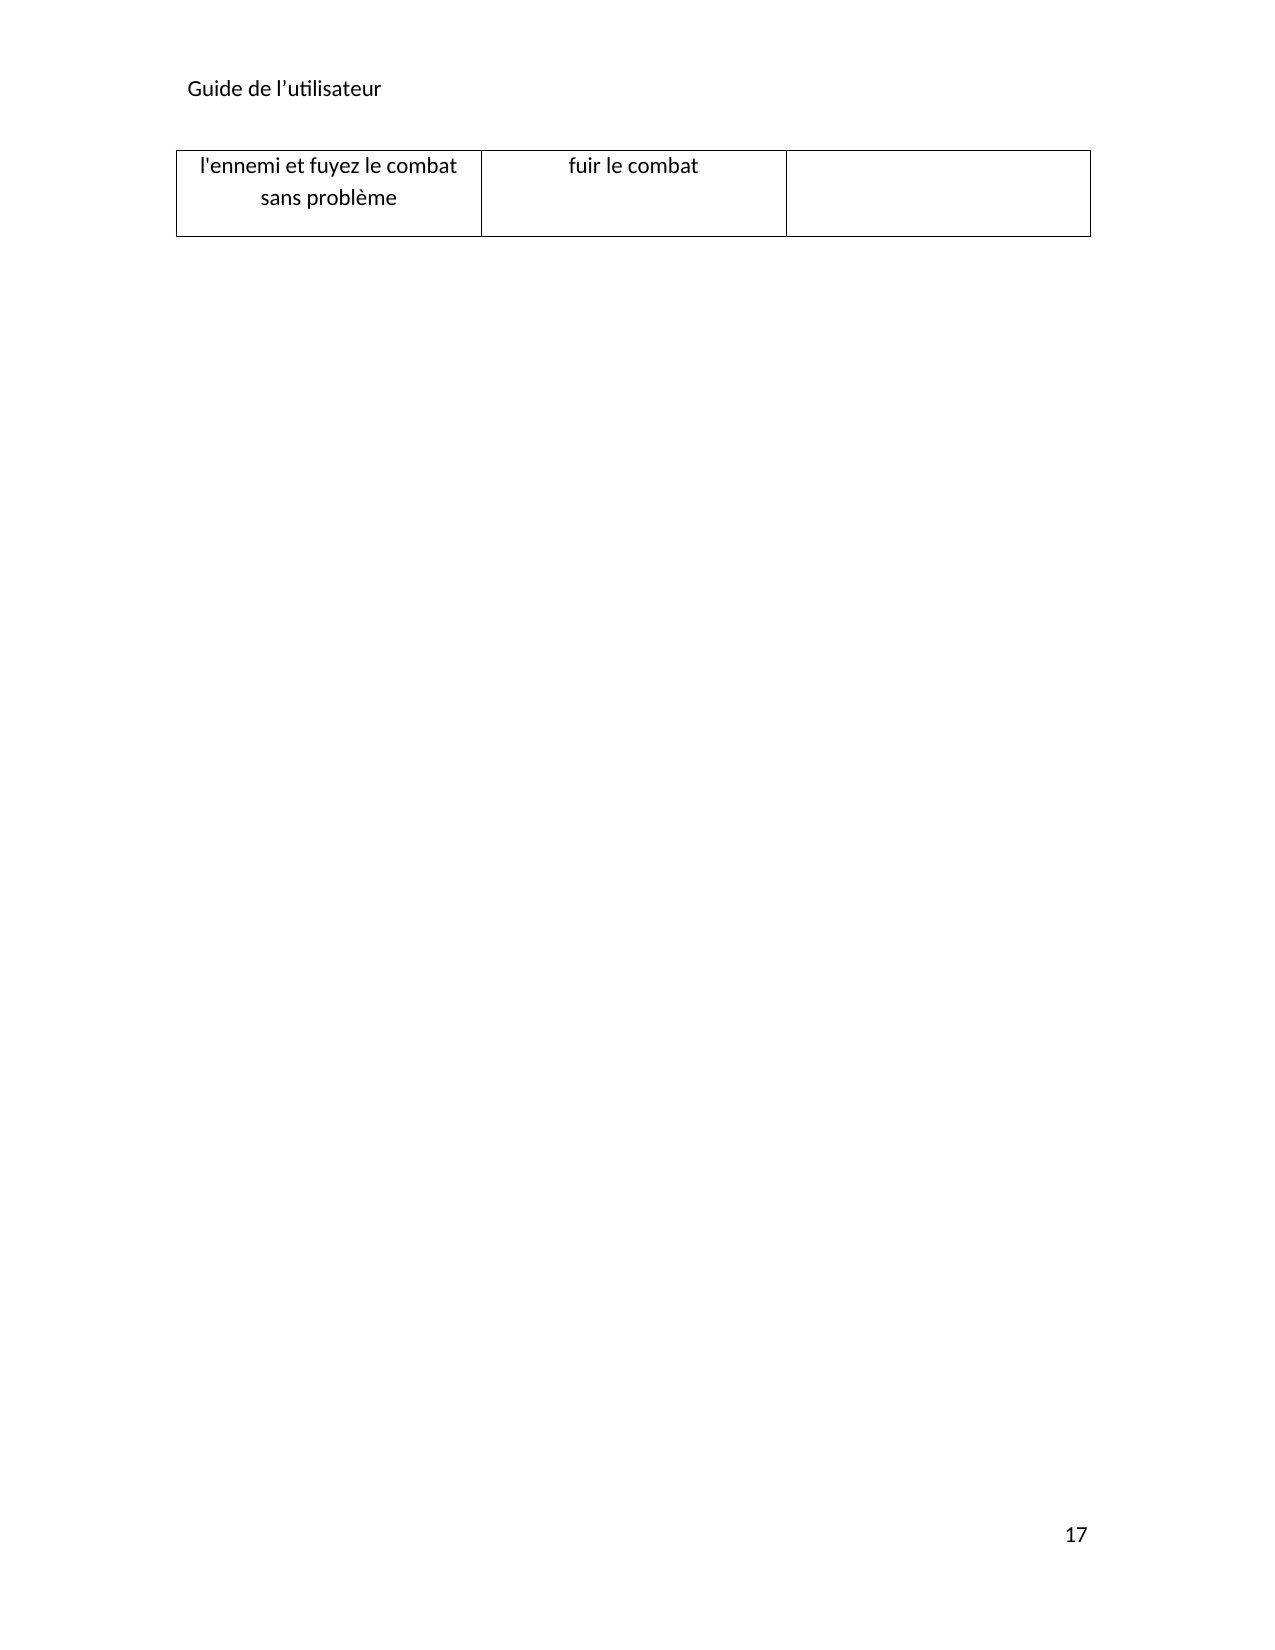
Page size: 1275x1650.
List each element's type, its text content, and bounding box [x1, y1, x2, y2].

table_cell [177, 151, 481, 236]
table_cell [482, 151, 786, 236]
table_cell - [787, 151, 1090, 236]
